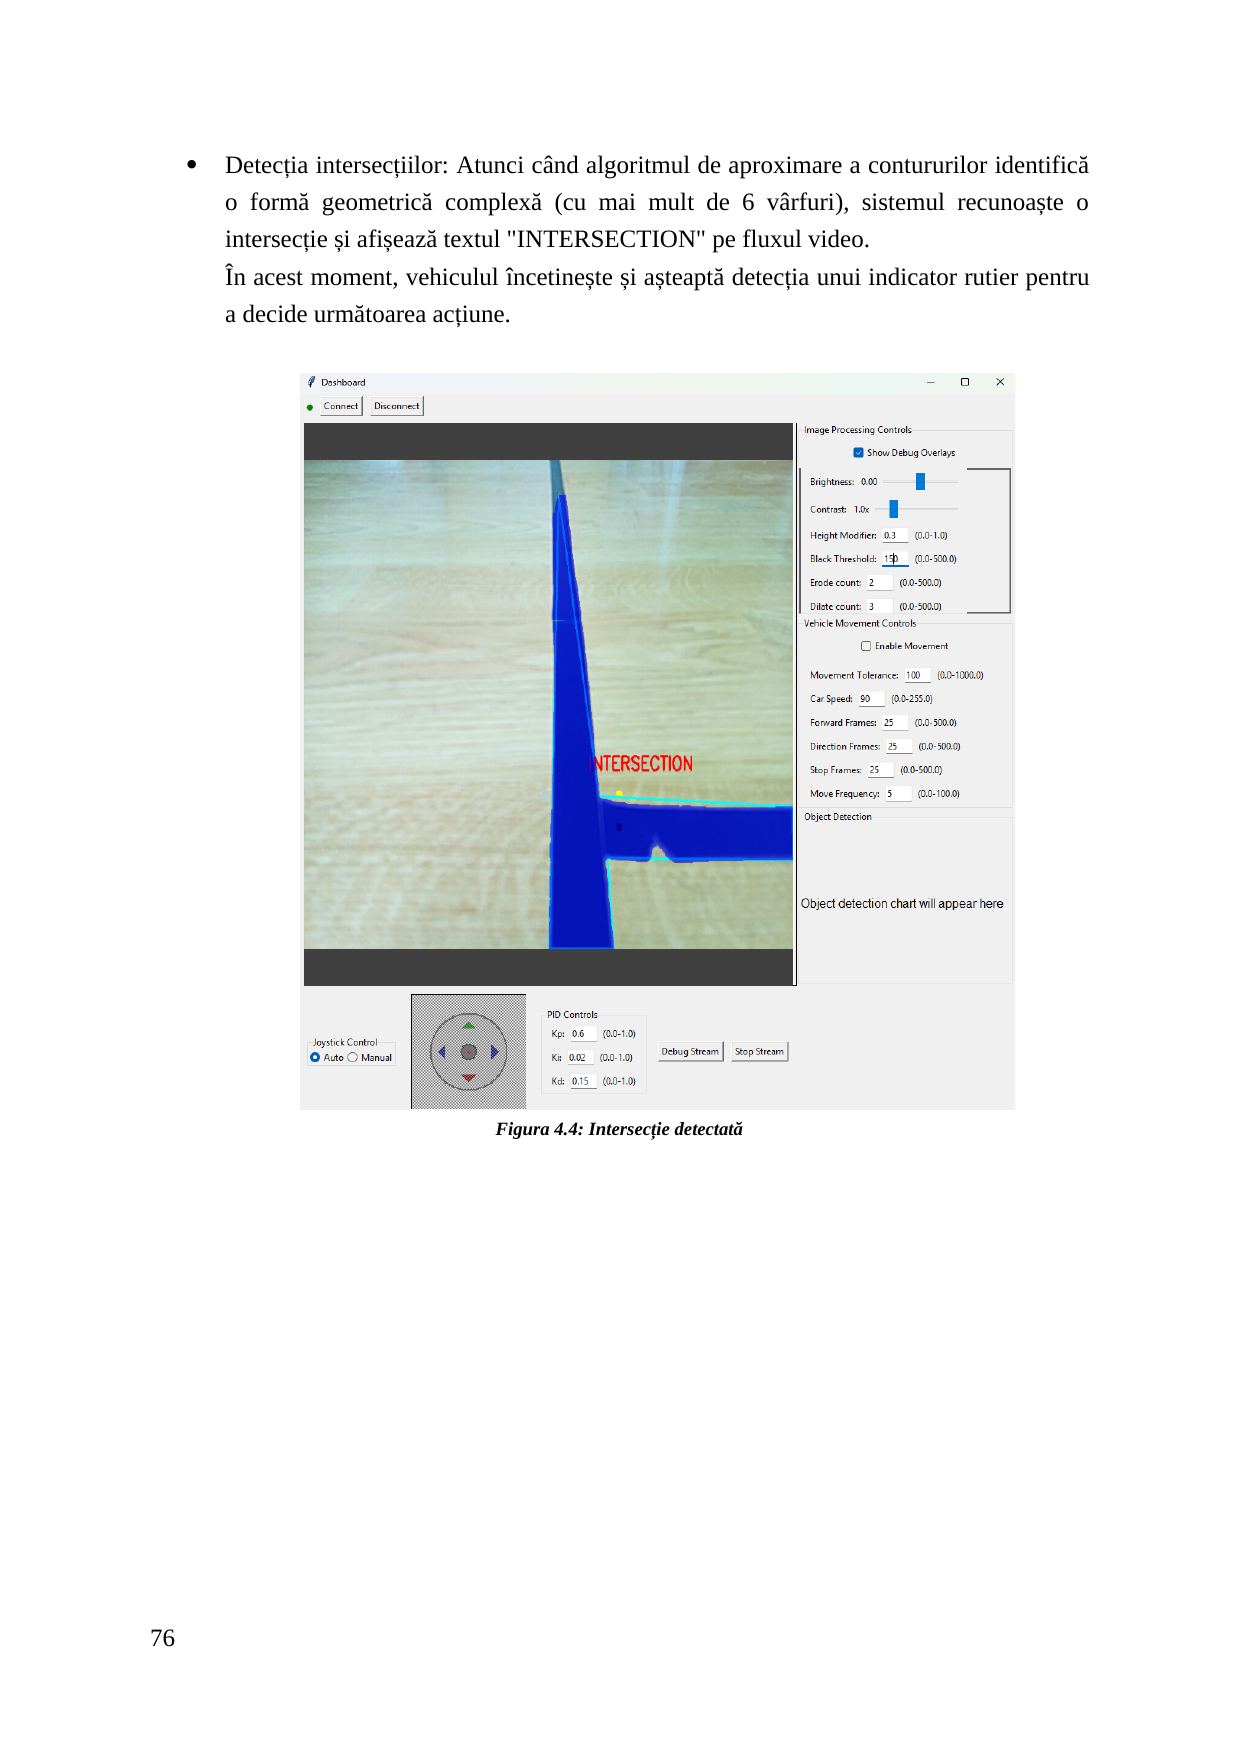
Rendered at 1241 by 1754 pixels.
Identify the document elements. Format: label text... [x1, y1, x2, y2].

list Detecția intersecțiilor: Atunci când algoritmul de aproximare a contururilor identifică o formă geometrică complexă (cu mai mult de 6 vârfuri), sistemul recunoaște o intersecție și afișează textul "INTERSECTION" pe fluxul video. [187, 150, 1090, 253]
text Figura 4.4: Intersecție detectată [150, 1118, 1090, 1139]
list În acest moment, vehiculul încetinește și așteaptă detecția unui indicator rutier pentru a decide următoarea acțiune. [225, 262, 1090, 328]
picture [299, 373, 1016, 1110]
